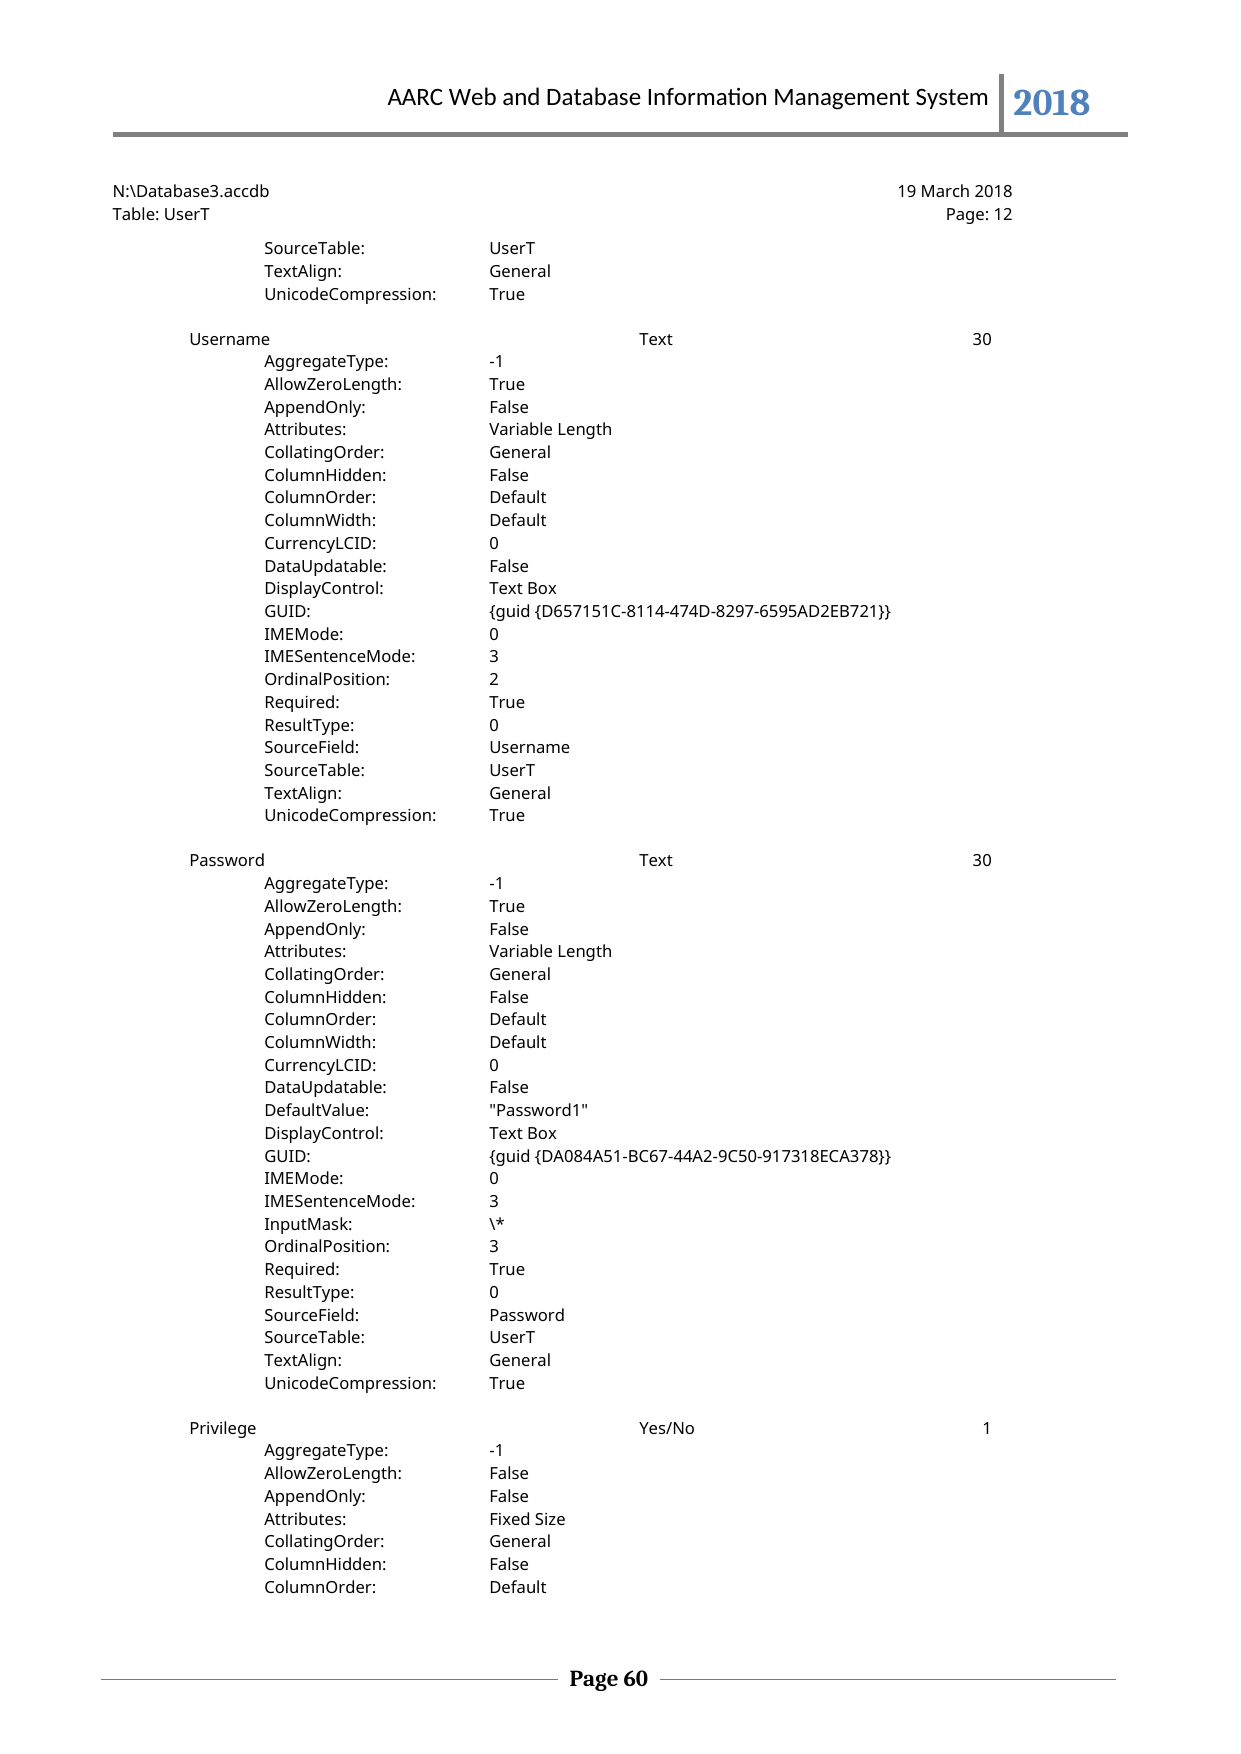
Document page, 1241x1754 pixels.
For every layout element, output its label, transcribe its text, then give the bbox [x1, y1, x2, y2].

text ColumnWidth: Default [112, 509, 1128, 531]
text DefaultValue: "Password1" [112, 1099, 1128, 1121]
text AggregateType: -1 [112, 1439, 1128, 1462]
text Username Text 30 [112, 327, 1128, 350]
text SourceTable: UserT [112, 1326, 1128, 1348]
text Password Text 30 [112, 849, 1128, 872]
text CurrencyLCID: 0 [112, 531, 1128, 554]
text IMEMode: 0 [112, 1167, 1128, 1189]
text Attributes: Variable Length [112, 940, 1128, 962]
text UnicodeCompression: True [112, 1371, 1128, 1394]
text AllowZeroLength: True [112, 372, 1128, 395]
text ResultType: 0 [112, 1280, 1128, 1303]
text IMESentenceMode: 3 [112, 645, 1128, 668]
text DisplayControl: Text Box [112, 577, 1128, 599]
text SourceTable: UserT [112, 758, 1128, 781]
text Required: True [112, 1258, 1128, 1280]
text DataUpdatable: False [112, 1076, 1128, 1099]
text OrdinalPosition: 2 [112, 668, 1128, 690]
text CollatingOrder: General [112, 1530, 1128, 1552]
text TextAlign: General [112, 1348, 1128, 1371]
text SourceField: Username [112, 736, 1128, 758]
text AllowZeroLength: False [112, 1462, 1128, 1484]
text ColumnOrder: Default [112, 486, 1128, 509]
text ColumnWidth: Default [112, 1031, 1128, 1053]
text ColumnHidden: False [112, 1552, 1128, 1575]
text AggregateType: -1 [112, 872, 1128, 894]
text SourceTable: UserT [112, 237, 1128, 259]
text SourceField: Password [112, 1303, 1128, 1326]
text GUID: {guid {D657151C-8114-474D-8297-6595AD2EB721}} [112, 599, 1128, 622]
text Required: True [112, 690, 1128, 713]
text CollatingOrder: General [112, 441, 1128, 463]
text IMEMode: 0 [112, 622, 1128, 645]
text CurrencyLCID: 0 [112, 1053, 1128, 1076]
text Attributes: Variable Length [112, 418, 1128, 441]
text GUID: {guid {DA084A51-BC67-44A2-9C50-917318ECA378}} [112, 1144, 1128, 1167]
text ColumnOrder: Default [112, 1008, 1128, 1031]
text AggregateType: -1 [112, 350, 1128, 372]
text Attributes: Fixed Size [112, 1507, 1128, 1530]
text OrdinalPosition: 3 [112, 1235, 1128, 1258]
text ColumnHidden: False [112, 463, 1128, 486]
text IMESentenceMode: 3 [112, 1189, 1128, 1212]
text InputMask: \* [112, 1212, 1128, 1235]
text AppendOnly: False [112, 917, 1128, 940]
text AllowZeroLength: True [112, 894, 1128, 917]
text AppendOnly: False [112, 395, 1128, 418]
text UnicodeCompression: True [112, 282, 1128, 305]
text Table: UserT Page: 12 [112, 202, 1128, 225]
text ResultType: 0 [112, 713, 1128, 736]
text DataUpdatable: False [112, 554, 1128, 577]
text ColumnOrder: Default [112, 1575, 1128, 1598]
text TextAlign: General [112, 781, 1128, 804]
text N:\Database3.accdb 19 March 2018 [112, 179, 1128, 202]
text DisplayControl: Text Box [112, 1121, 1128, 1144]
text ColumnHidden: False [112, 985, 1128, 1008]
text CollatingOrder: General [112, 962, 1128, 985]
text TextAlign: General [112, 259, 1128, 282]
text Privilege Yes/No 1 [112, 1416, 1128, 1439]
text AppendOnly: False [112, 1484, 1128, 1507]
text UnicodeCompression: True [112, 804, 1128, 827]
